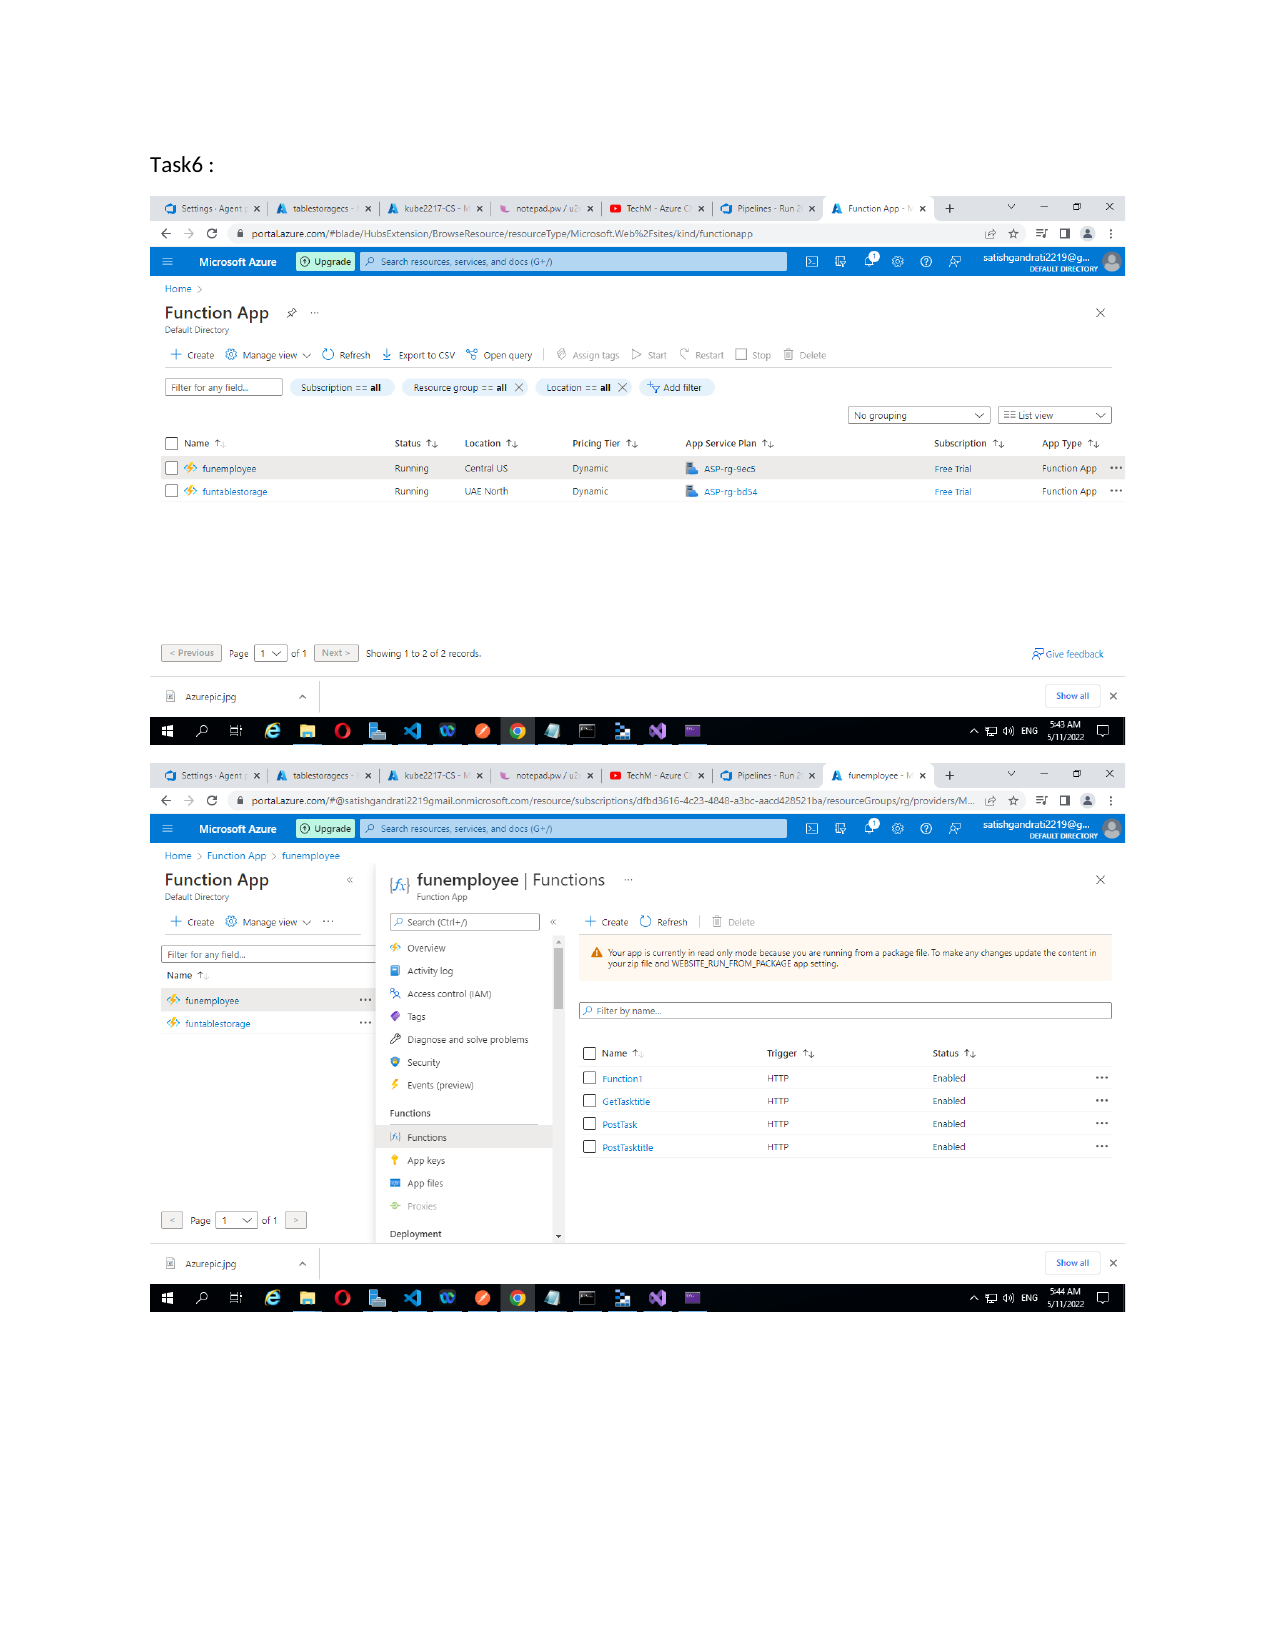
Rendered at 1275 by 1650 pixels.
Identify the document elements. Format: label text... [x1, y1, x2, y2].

text Task6 : [150, 150, 1125, 178]
picture [150, 763, 1125, 1312]
picture [150, 196, 1125, 745]
